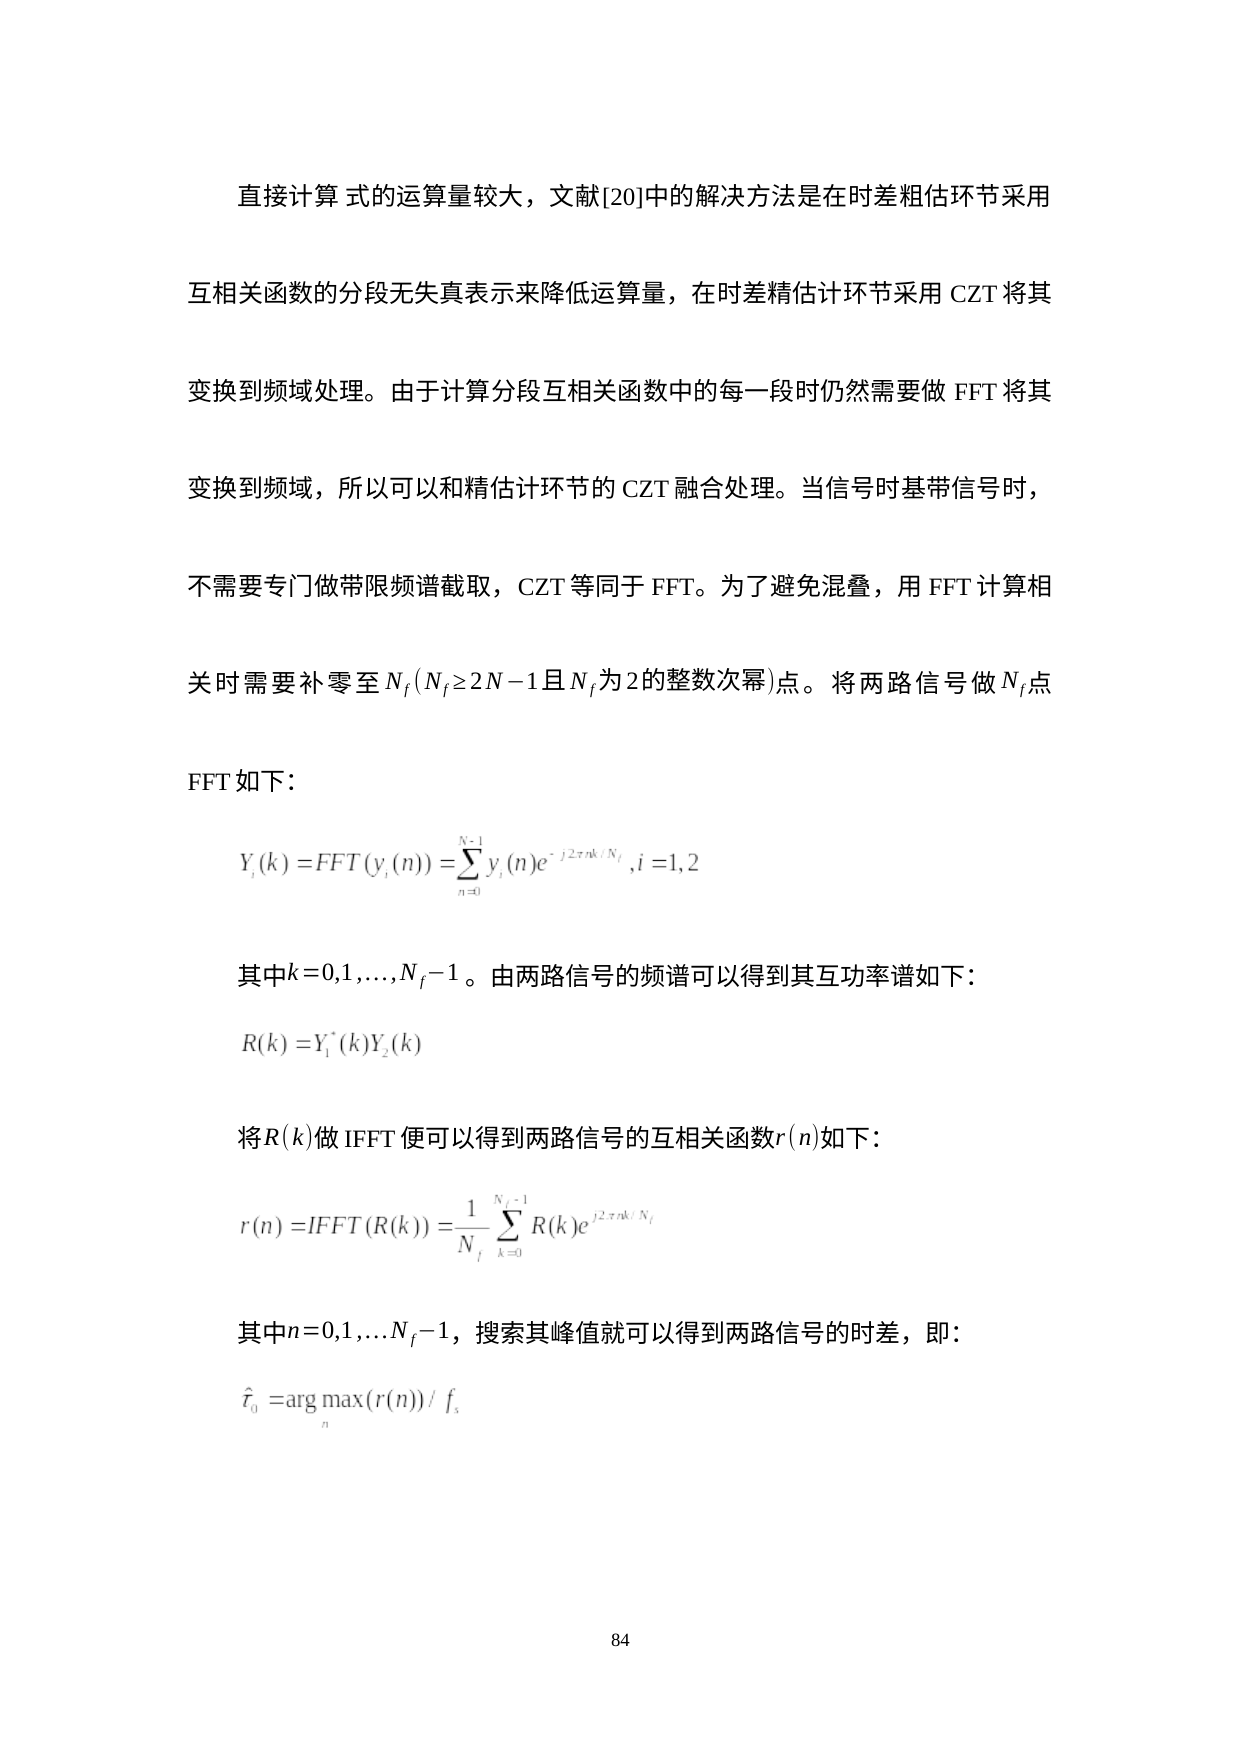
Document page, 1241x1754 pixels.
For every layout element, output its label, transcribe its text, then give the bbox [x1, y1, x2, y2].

text 其中，搜索其峰值就可以得到两路信号的时差，即： [187, 1299, 1053, 1364]
text 其中 。由两路信号的频谱可以得到其互功率谱如下： [187, 942, 1053, 1007]
text 直接计算 式的运算量较大，文献[20]中的解决方法是在时差粗估环节采用互相关函数的分段无失真表示来降低运算量，在时差精估计环节采用CZT将其变换到频域处理。由于计算分段互相关函数中的每一段时仍然需要做FFT将其变换到频域，所以可以和精估计环节的CZT融合处理。当信号时基带信号时，不需要专门做带限频谱截取，CZT等同于FFT。为了避免混叠，用FFT计算相关时需要补零至点。将两路信号做点FFT如下： [187, 162, 1053, 812]
text 将做IFFT便可以得到两路信号的互相关函数如下： [187, 1104, 1053, 1169]
